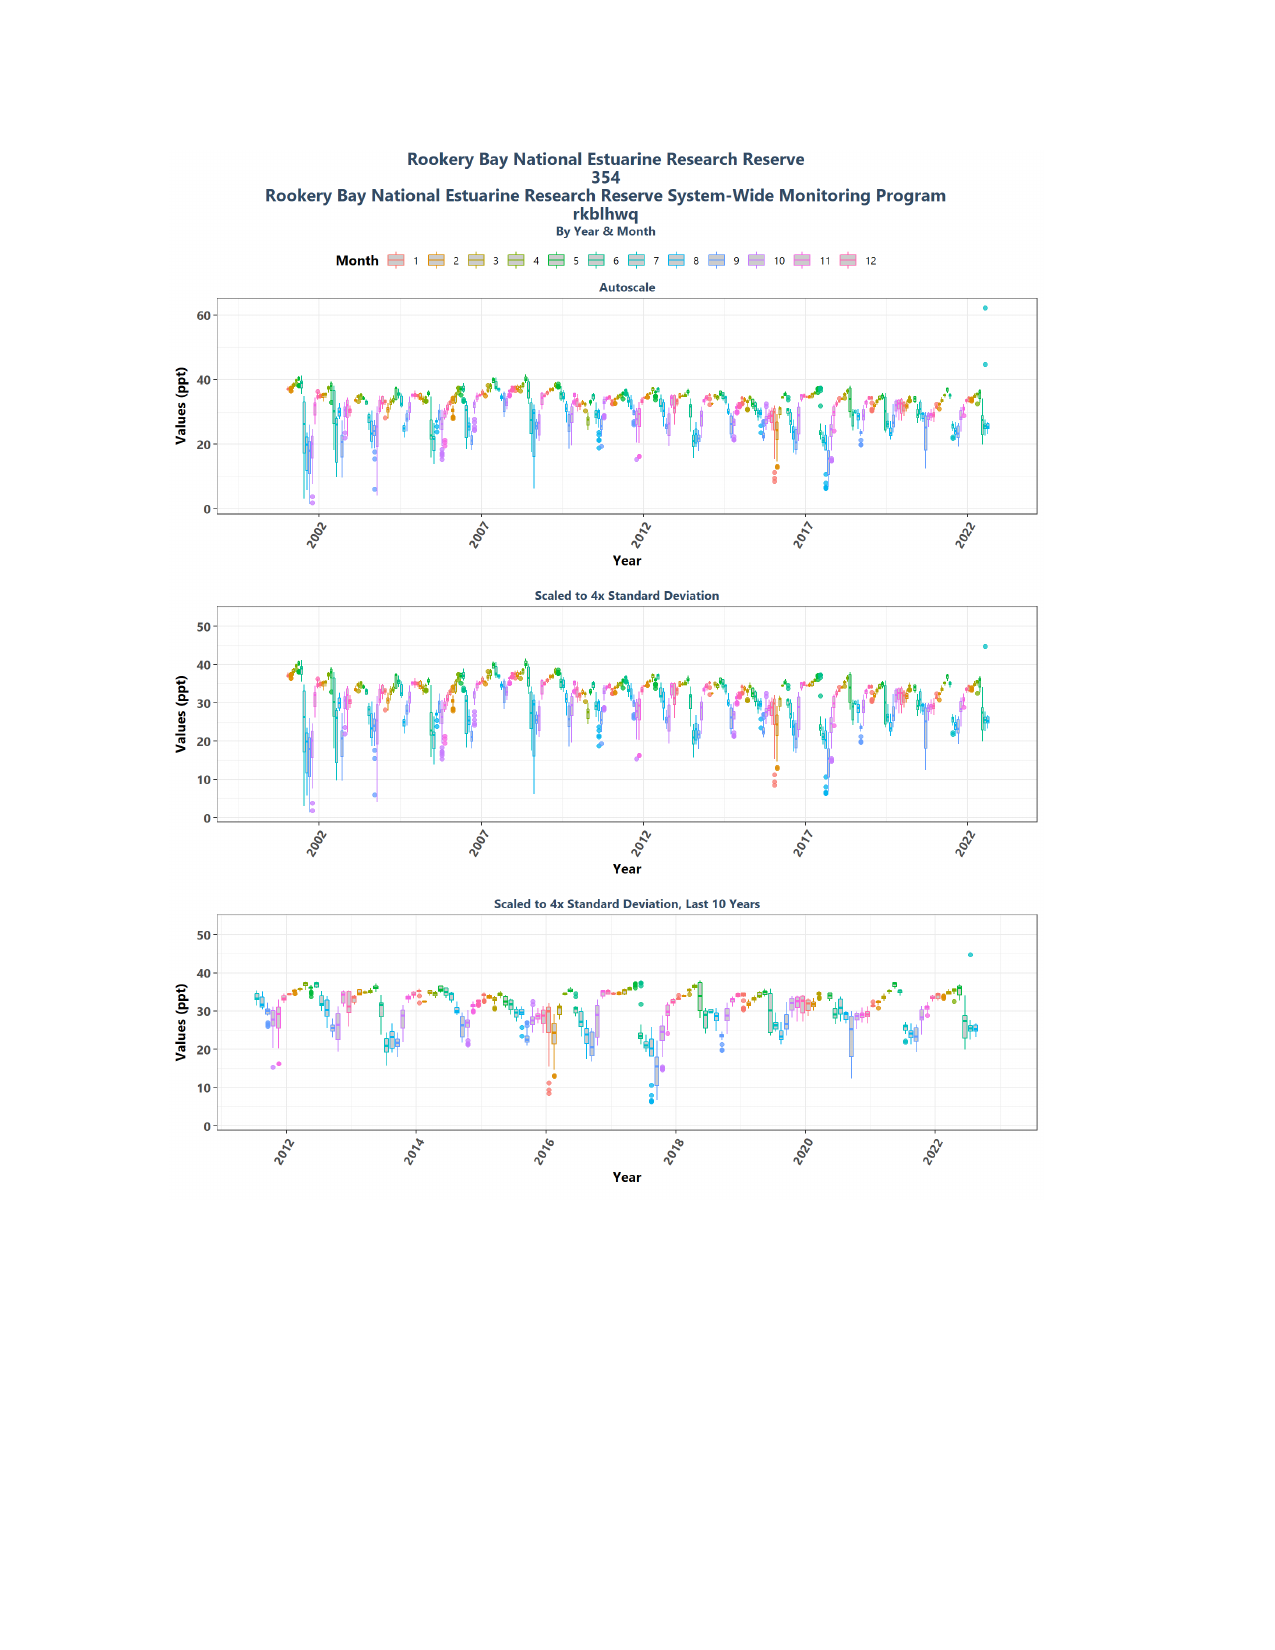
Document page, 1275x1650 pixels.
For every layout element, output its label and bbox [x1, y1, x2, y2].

picture [168, 150, 1044, 1200]
